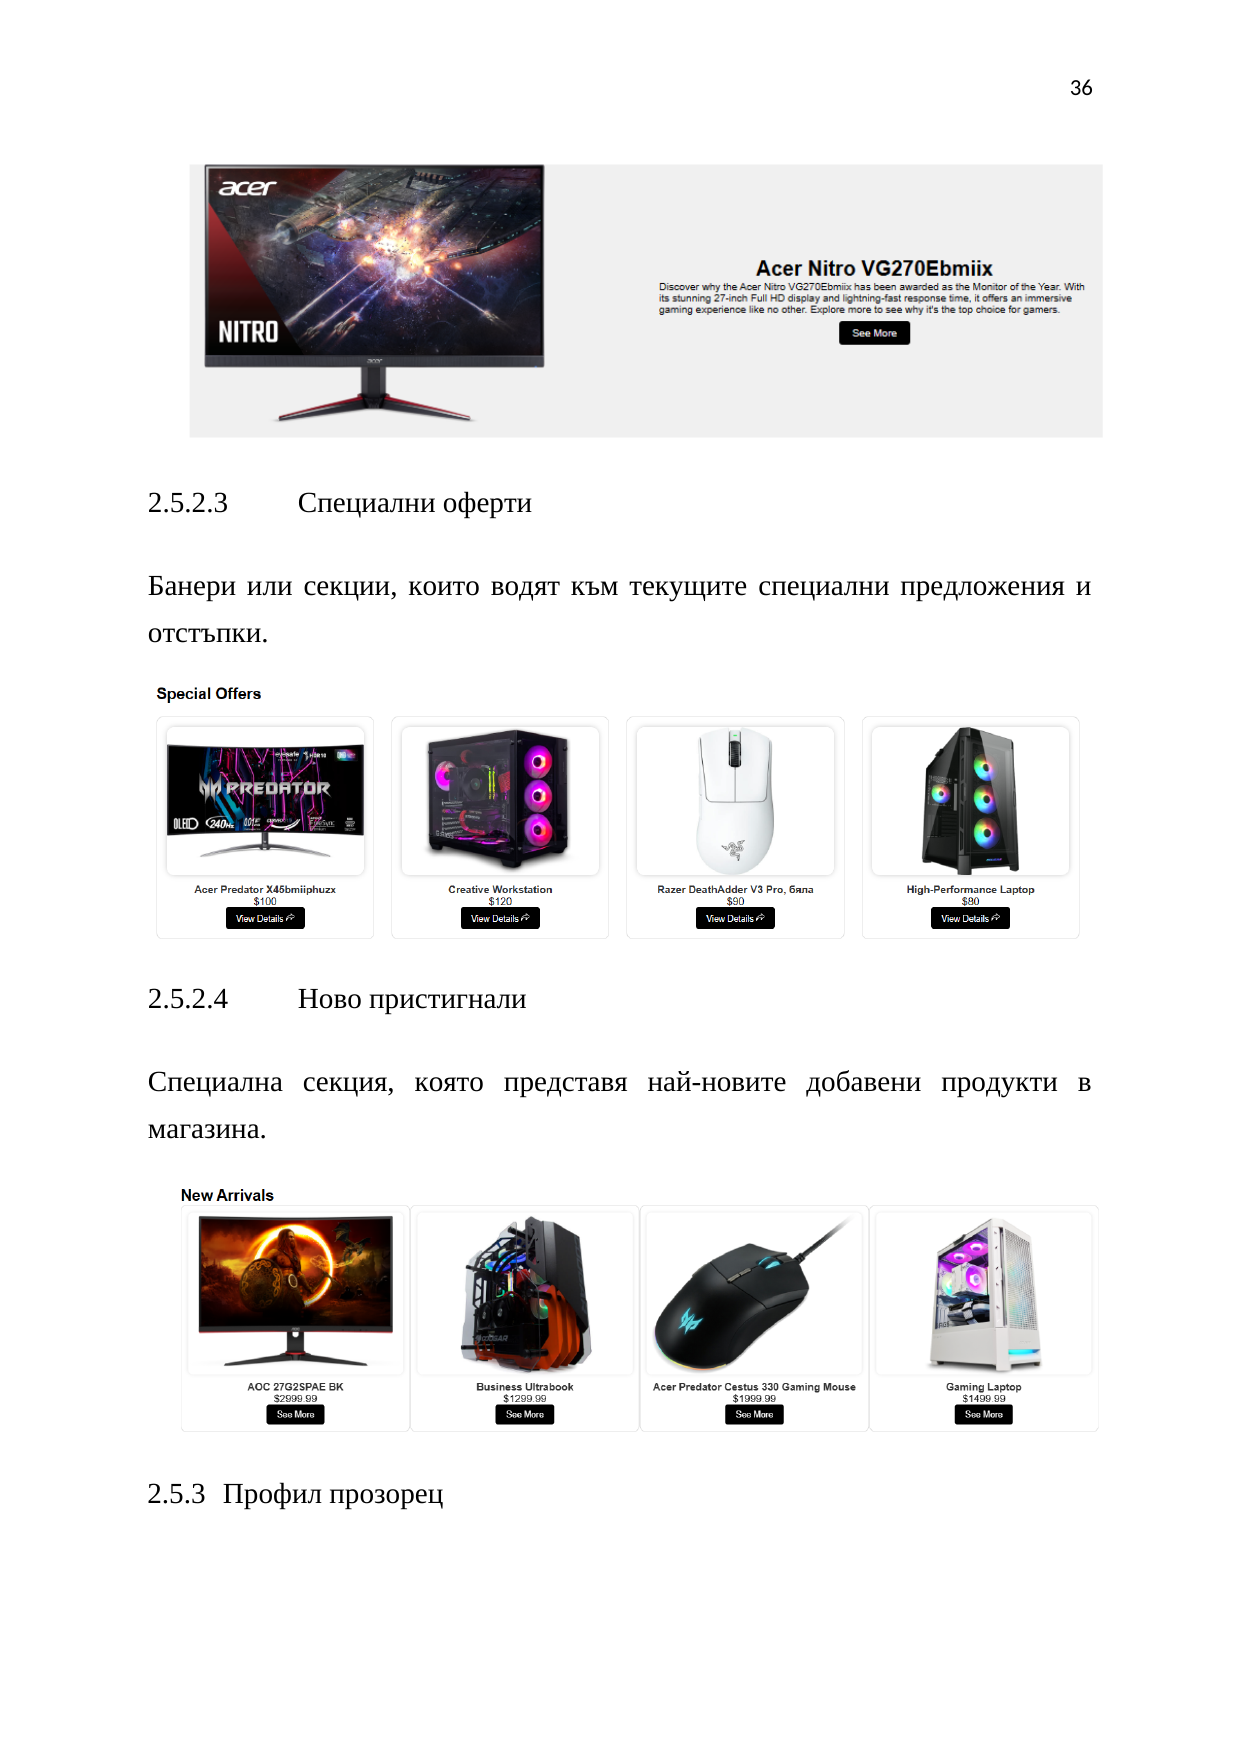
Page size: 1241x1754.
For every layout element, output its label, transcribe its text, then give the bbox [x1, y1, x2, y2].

subtitle 2.5.2.4 Ново пристигнали [148, 981, 1093, 1015]
subtitle 2.5.2.3 Специални оферти [148, 485, 1093, 518]
text Специална секция, която представя най-новите добавени продукти в магазина. [148, 1064, 1093, 1145]
text Банери или секции, които водят към текущите специални предложения и отстъпки. [148, 568, 1093, 648]
picture [147, 678, 1093, 952]
subtitle 2.5.3 Профил прозорец [147, 1476, 1093, 1510]
